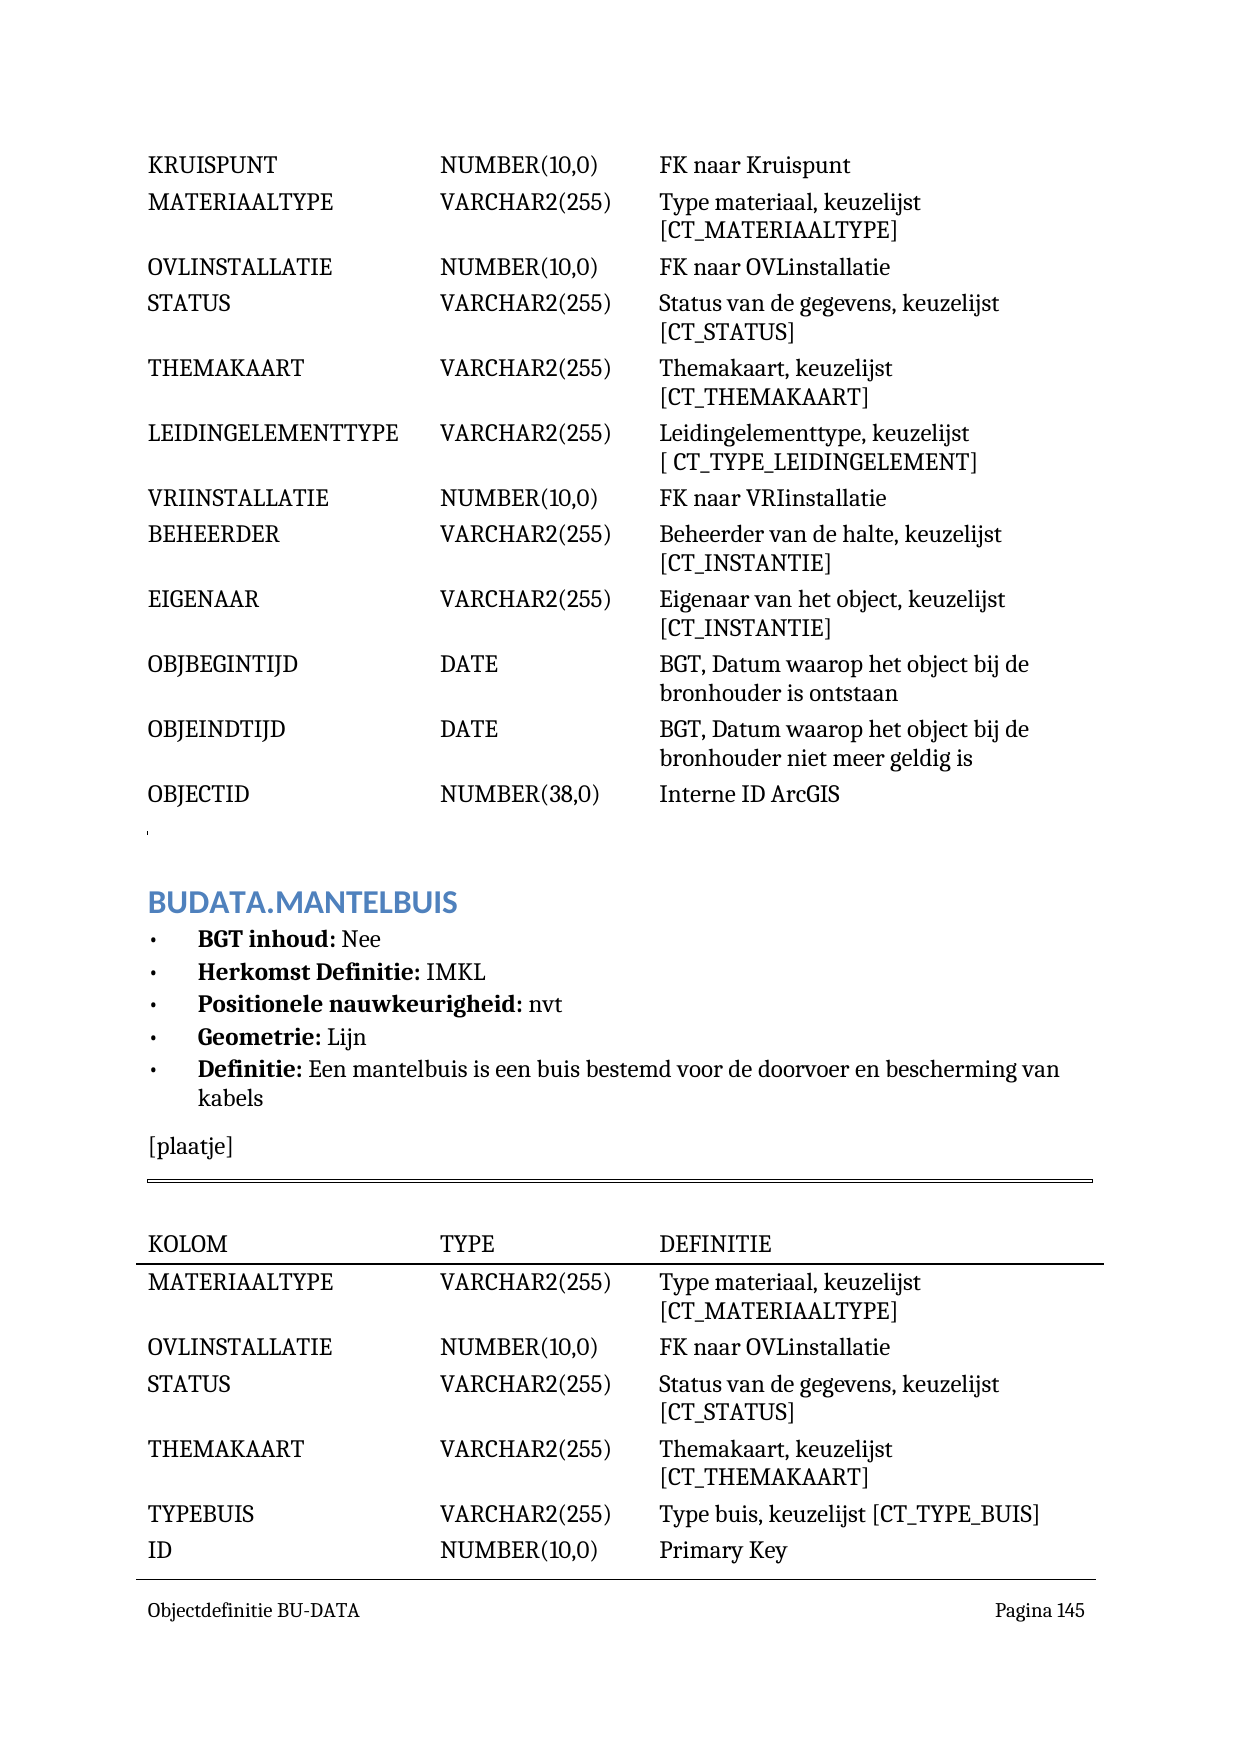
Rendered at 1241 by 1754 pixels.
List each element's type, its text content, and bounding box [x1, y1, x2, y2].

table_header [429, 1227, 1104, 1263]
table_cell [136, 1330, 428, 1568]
list BGT inhoud: Nee [148, 925, 1093, 954]
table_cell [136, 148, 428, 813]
list Definitie: Een mantelbuis is een buis bestemd voor de doorvoer en bescherming van kabels [148, 1055, 1093, 1113]
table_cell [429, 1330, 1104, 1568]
list Herkomst Definitie: IMKL [148, 958, 1093, 987]
text [plaatje] [148, 1132, 1093, 1160]
list Positionele nauwkeurigheid: nvt [148, 990, 1093, 1019]
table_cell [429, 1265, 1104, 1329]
list Geometrie: Lijn [148, 1023, 1093, 1052]
subtitle BUDATA.MANTELBUIS [148, 881, 1093, 922]
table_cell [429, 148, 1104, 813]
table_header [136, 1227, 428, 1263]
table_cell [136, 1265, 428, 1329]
